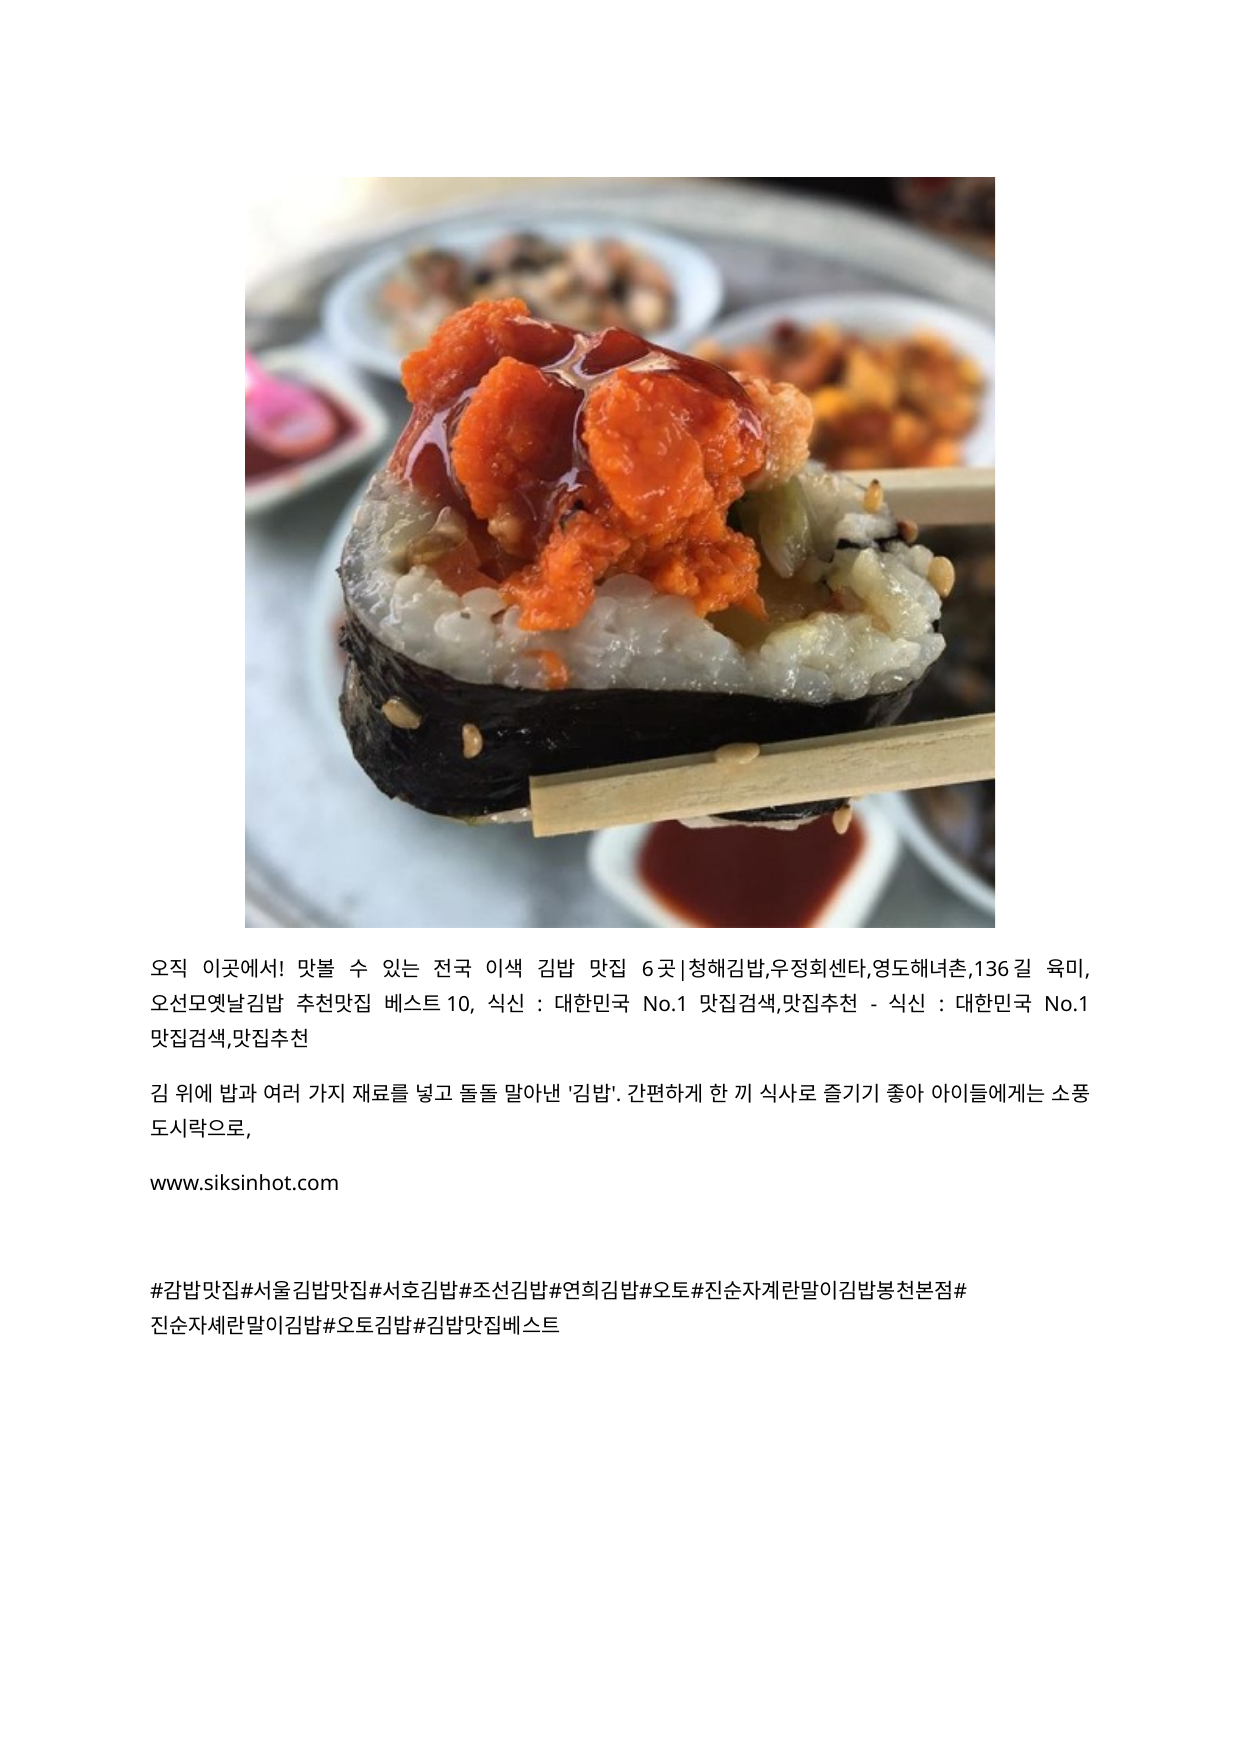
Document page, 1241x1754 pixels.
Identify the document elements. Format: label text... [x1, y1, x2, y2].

picture [245, 177, 995, 928]
text 오직 이곳에서! 맛볼 수 있는 전국 이색 김밥 맛집 6곳|청해김밥,우정회센타,영도해녀촌,136길 육미,오선모옛날김밥 추천맛집 베스트10, 식신 : 대한민국 No.1 맛집검색,맛집추천 - 식신 : 대한민국 No.1 맛집검색,맛집추천 [150, 952, 1090, 1052]
text #감밥맛집#서울김밥맛집#서호김밥#조선김밥#연희김밥#오토#진순자계란말이김밥봉천본점#진순자셰란말이김밥#오토김밥#김밥맛집베스트 [150, 1275, 1090, 1340]
text www.siksinhot.com [150, 1168, 1090, 1196]
text 김 위에 밥과 여러 가지 재료를 넣고 돌돌 말아낸 '김밥'. 간편하게 한 끼 식사로 즐기기 좋아 아이들에게는 소풍 도시락으로, [150, 1077, 1090, 1142]
